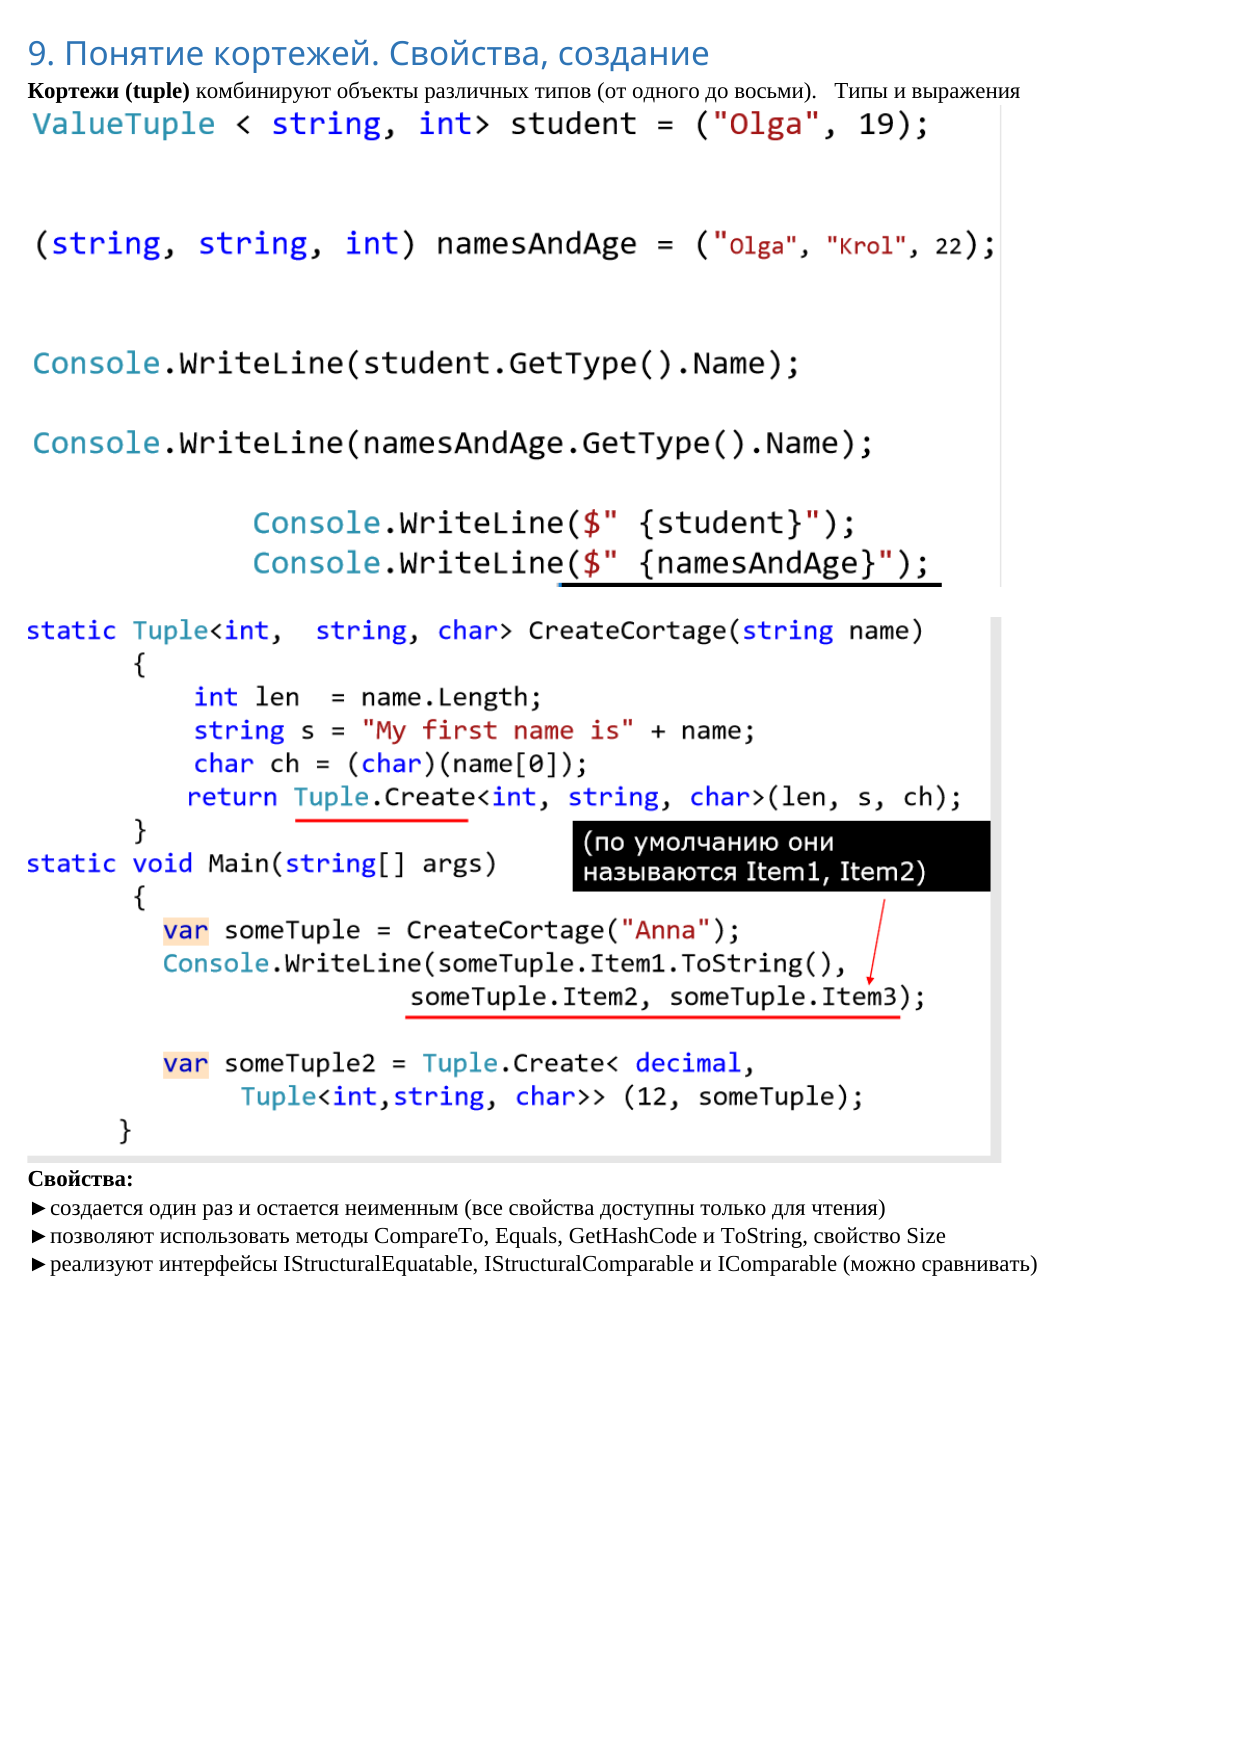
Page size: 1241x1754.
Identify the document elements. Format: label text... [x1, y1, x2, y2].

picture [27, 617, 1002, 1163]
picture [27, 105, 1002, 587]
